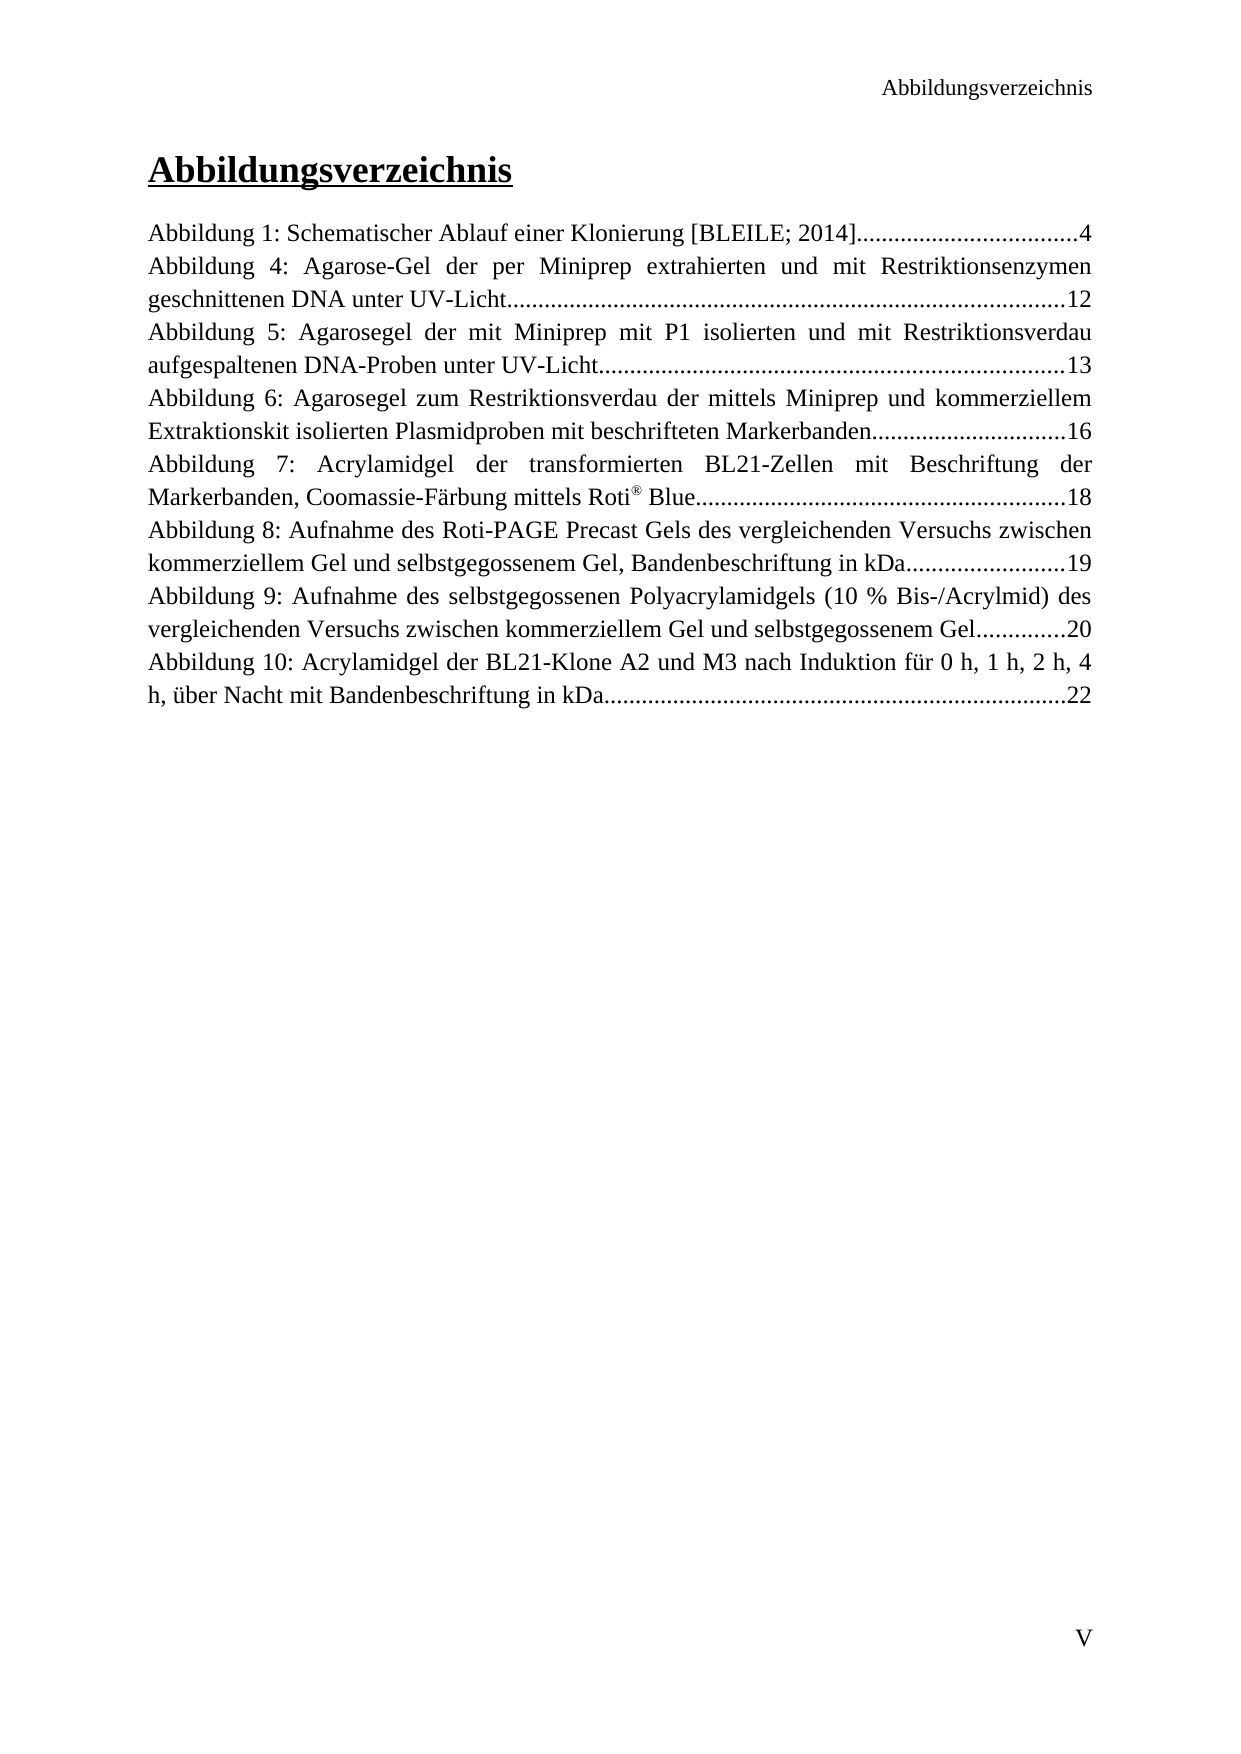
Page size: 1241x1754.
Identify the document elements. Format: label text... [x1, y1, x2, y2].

text Abbildung 1: Schematischer Ablauf einer Klonierung [BLEILE; 2014] 4 [148, 218, 1093, 247]
text Abbildung 4: Agarose-Gel der per Miniprep extrahierten und mit Restriktionsenzymen geschnittenen DNA unter UV-Licht 12 [148, 251, 1093, 313]
text Abbildung 6: Agarosegel zum Restriktionsverdau der mittels Miniprep und kommerziellem Extraktionskit isolierten Plasmidproben mit beschrifteten Markerbanden 16 [148, 383, 1093, 445]
text Abbildung 5: Agarosegel der mit Miniprep mit P1 isolierten und mit Restriktionsverdau aufgespaltenen DNA-Proben unter UV-Licht 13 [148, 317, 1093, 379]
text Abbildung 10: Acrylamidgel der BL21-Klone A2 und M3 nach Induktion für 0 h, 1 h, 2 h, 4 h, über Nacht mit Bandenbeschriftung in kDa 22 [148, 647, 1093, 709]
text Abbildung 7: Acrylamidgel der transformierten BL21-Zellen mit Beschriftung der Markerbanden, Coomassie-Färbung mittels Roti® Blue 18 [148, 449, 1093, 511]
text Abbildung 8: Aufnahme des Roti-PAGE Precast Gels des vergleichenden Versuchs zwischen kommerziellem Gel und selbstgegossenem Gel, Bandenbeschriftung in kDa 19 [148, 515, 1093, 577]
text Abbildung 9: Aufnahme des selbstgegossenen Polyacrylamidgels (10 % Bis-/Acrylmid) des vergleichenden Versuchs zwischen kommerziellem Gel und selbstgegossenem Gel 20 [148, 581, 1093, 643]
text Abbildungsverzeichnis [148, 148, 1093, 191]
